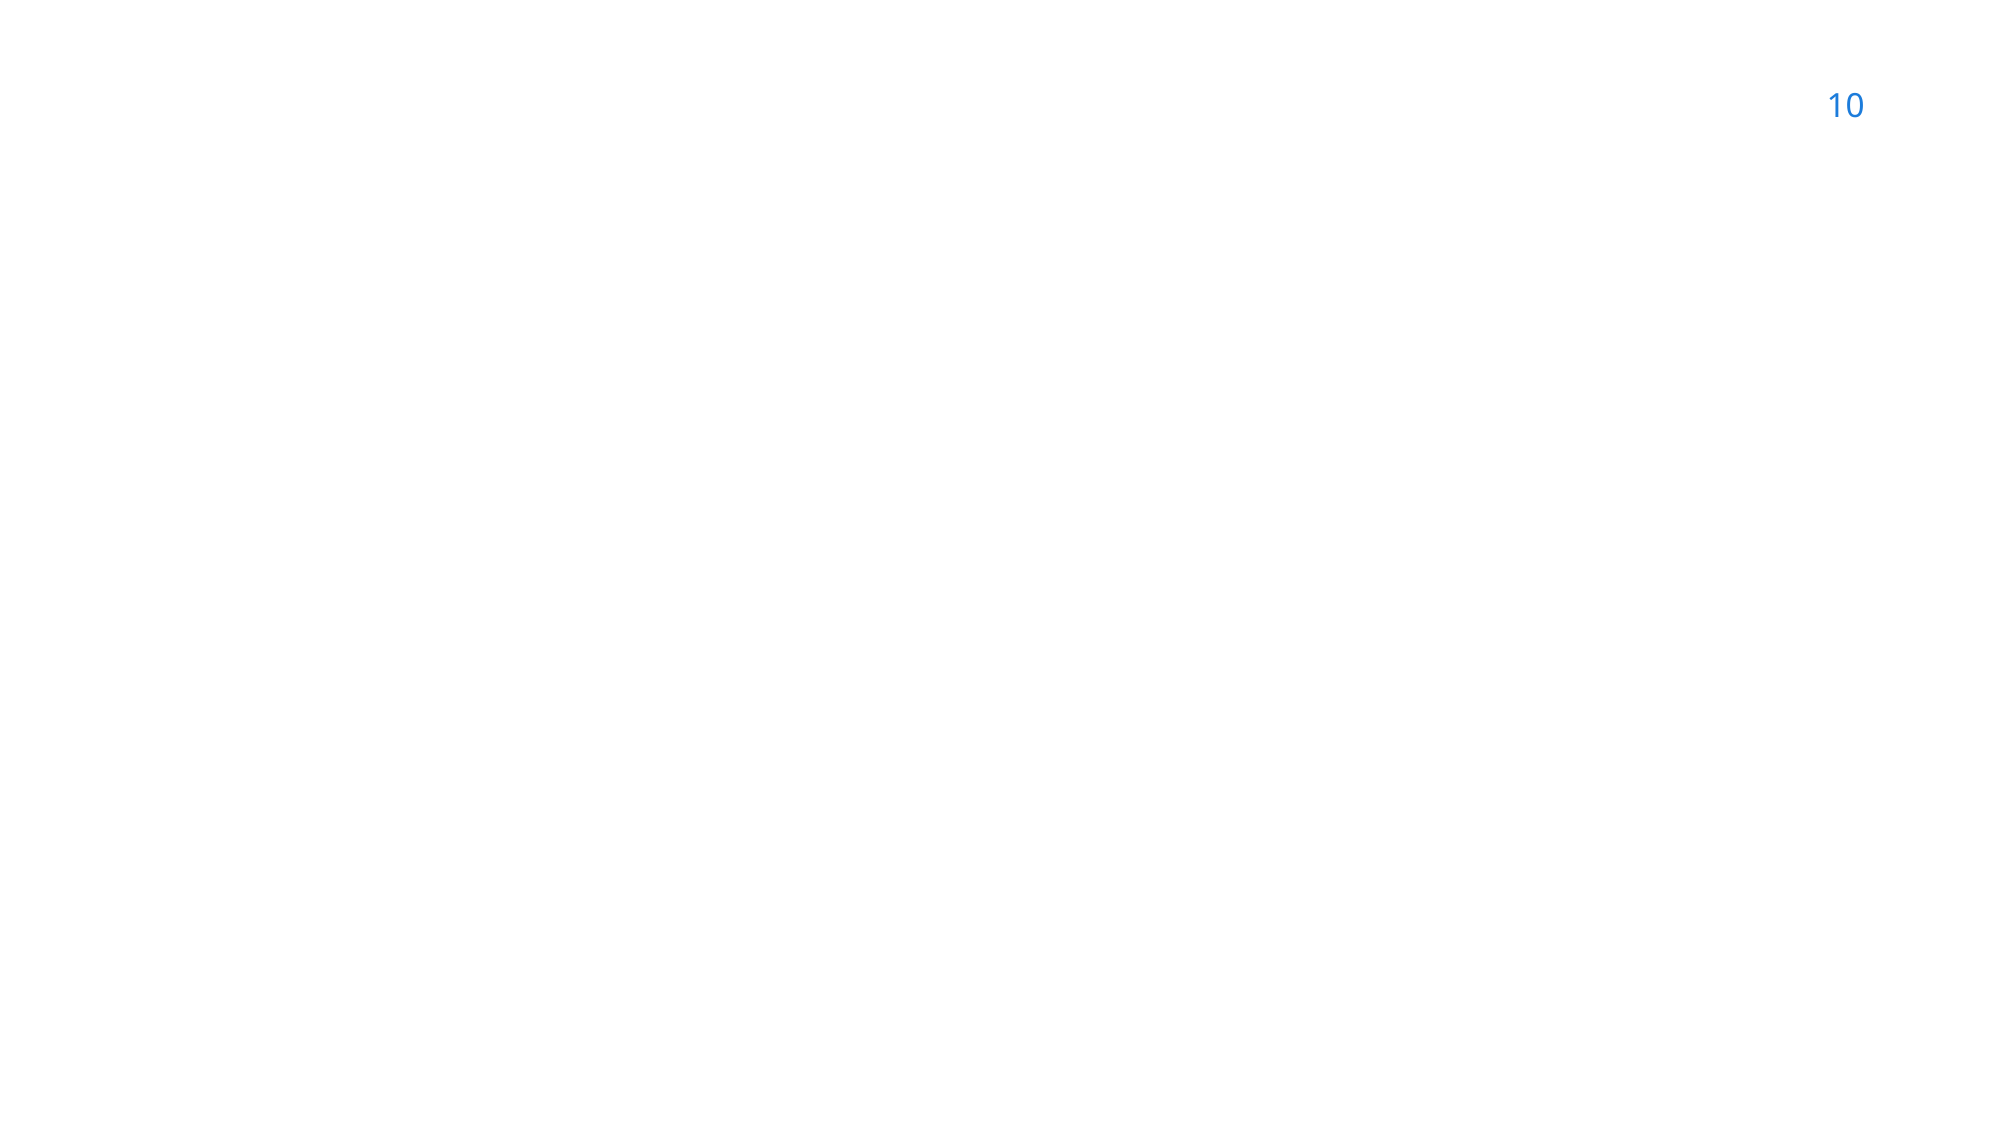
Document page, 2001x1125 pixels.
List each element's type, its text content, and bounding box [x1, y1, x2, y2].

text 10 [166, 71, 1996, 128]
